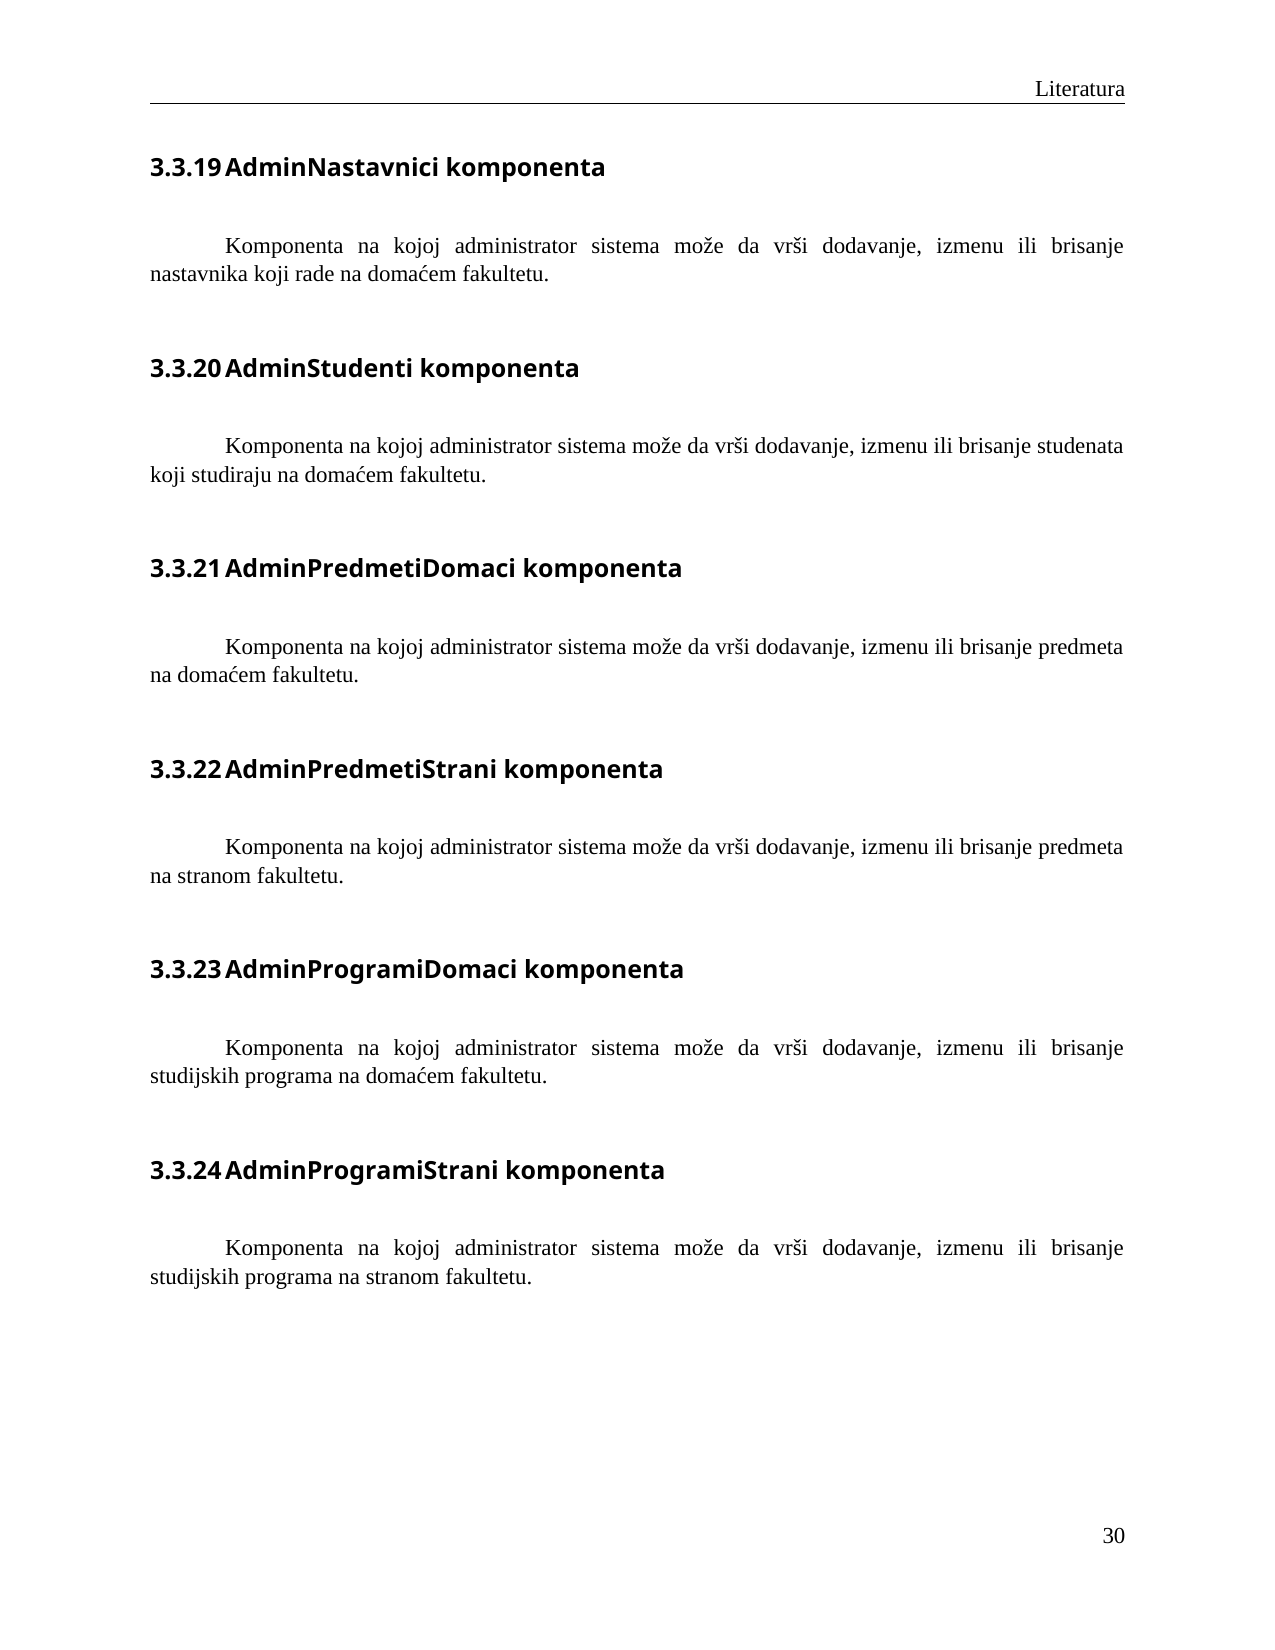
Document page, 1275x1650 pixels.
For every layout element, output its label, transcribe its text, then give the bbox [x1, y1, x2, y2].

text Komponenta na kojoj administrator sistema može da vrši dodavanje, izmenu ili brisanje studenata koji studiraju na domaćem fakultetu. [150, 432, 1125, 487]
text Komponenta na kojoj administrator sistema može da vrši dodavanje, izmenu ili brisanje studijskih programa na domaćem fakultetu. [150, 1034, 1125, 1089]
subtitle AdminNastavnici komponenta [150, 150, 1125, 184]
subtitle AdminStudenti komponenta [150, 351, 1125, 384]
text Komponenta na kojoj administrator sistema može da vrši dodavanje, izmenu ili brisanje predmeta na domaćem fakultetu. [150, 633, 1125, 688]
text Komponenta na kojoj administrator sistema može da vrši dodavanje, izmenu ili brisanje nastavnika koji rade na domaćem fakultetu. [150, 232, 1125, 287]
subtitle AdminPredmetiStrani komponenta [150, 752, 1125, 786]
text Komponenta na kojoj administrator sistema može da vrši dodavanje, izmenu ili brisanje studijskih programa na stranom fakultetu. [150, 1234, 1125, 1289]
text Komponenta na kojoj administrator sistema može da vrši dodavanje, izmenu ili brisanje predmeta na stranom fakultetu. [150, 833, 1125, 888]
subtitle AdminPredmetiDomaci komponenta [150, 551, 1125, 585]
subtitle AdminProgramiStrani komponenta [150, 1153, 1125, 1187]
subtitle AdminProgramiDomaci komponenta [150, 952, 1125, 986]
